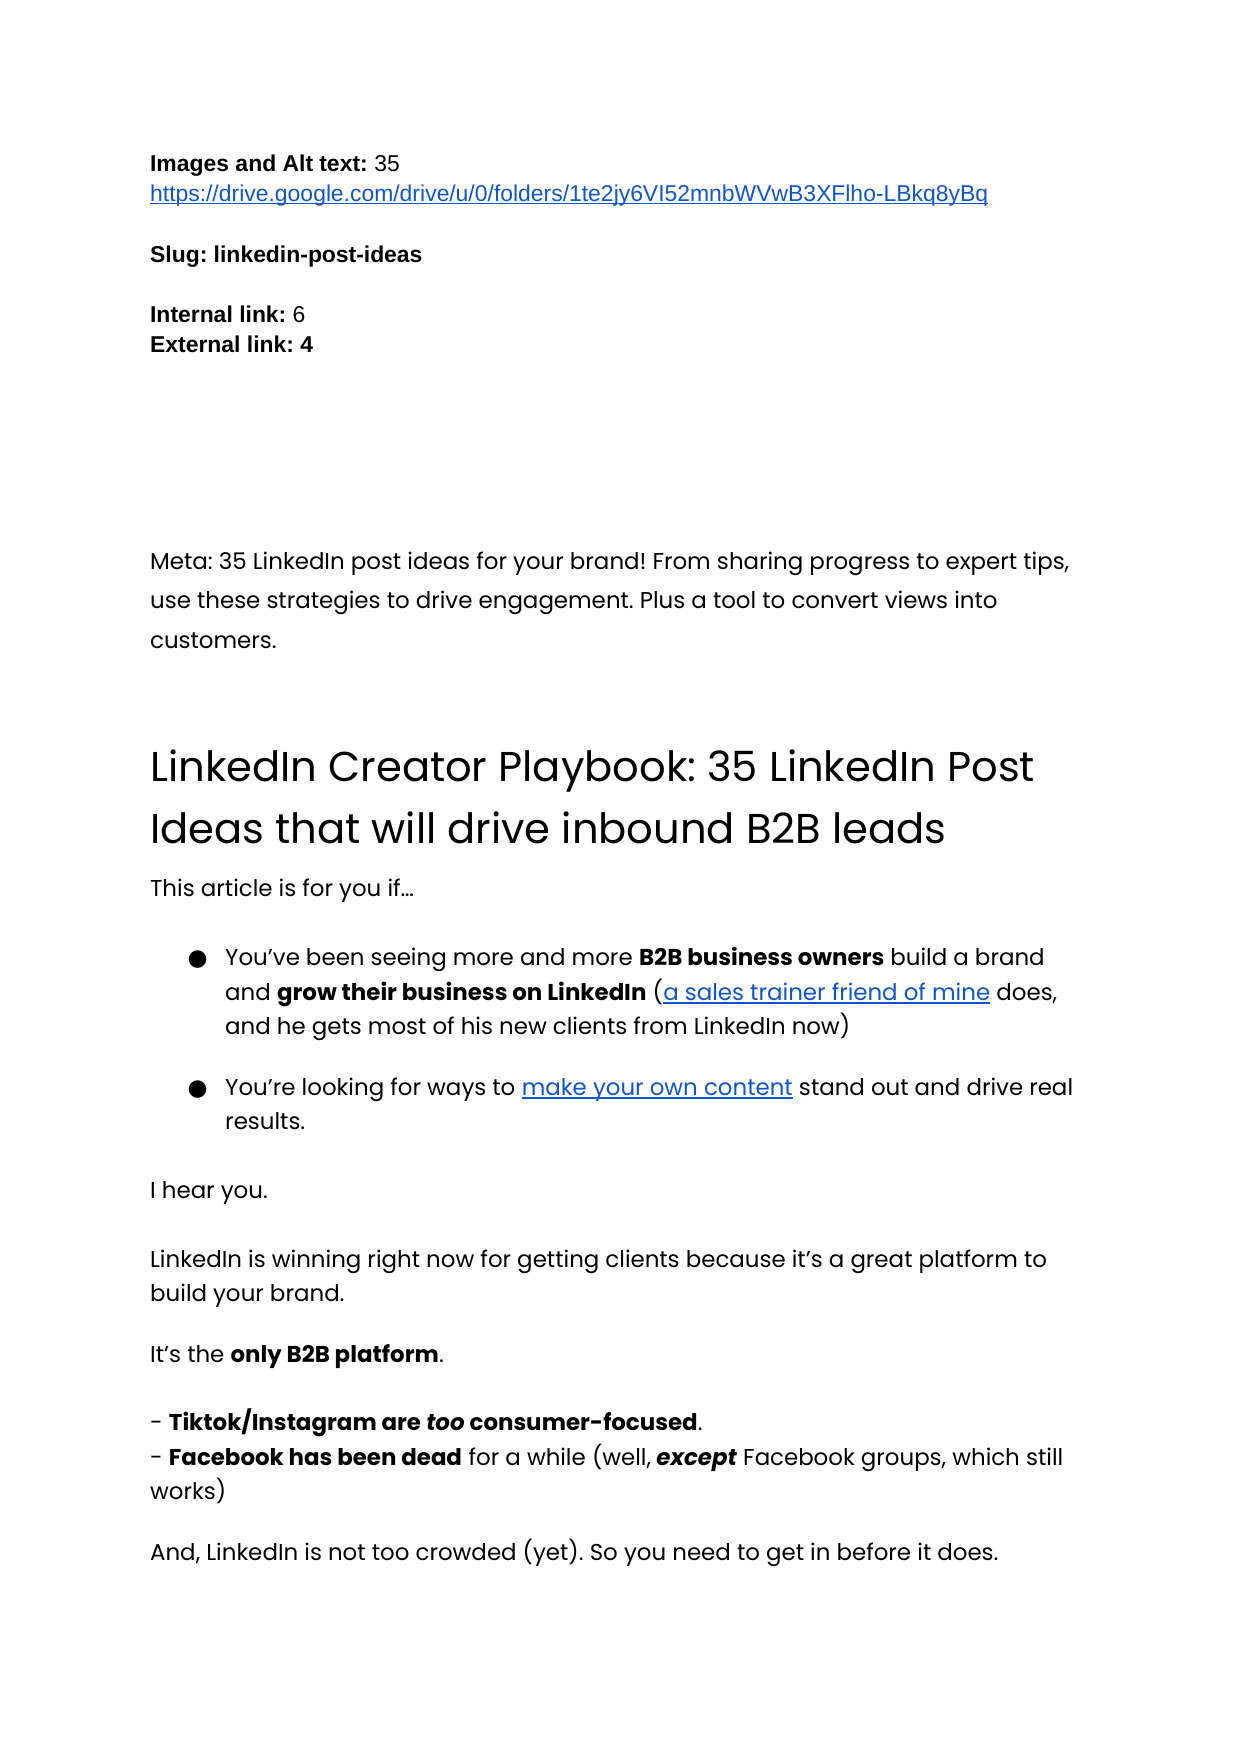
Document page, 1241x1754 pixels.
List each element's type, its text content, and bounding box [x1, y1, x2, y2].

text External link: 4 [150, 331, 1090, 358]
text Meta: 35 LinkedIn post ideas for your brand! From sharing progress to expert tips, use these strategies to drive engagement. Plus a tool to convert views into customers. [150, 543, 1090, 656]
text And, LinkedIn is not too crowded (yet). So you need to get in before it does. [150, 1534, 1090, 1568]
text LinkedIn is winning right now for getting clients because it’s a great platform to build your brand. [150, 1241, 1090, 1336]
text Images and Alt text: 35 https://drive.google.com/drive/u/0/folders/1te2jy6VI52mnbWVwB3XFlho-LBkq8yBq [150, 150, 1090, 207]
text Slug: linkedin-post-ideas [150, 241, 1090, 267]
text Internal link: 6 [150, 301, 1090, 327]
subtitle LinkedIn Creator Playbook: 35 LinkedIn Post Ideas that will drive inbound B2B leads [150, 733, 1090, 858]
text It’s the only B2B platform. - Tiktok/Instagram are too consumer-focused. - Facebook has been dead for a while (well, except Facebook groups, which still works) [150, 1336, 1090, 1534]
list You’re looking for ways to make your own content stand out and drive real results. [187, 1069, 1090, 1137]
text I hear you. [150, 1172, 1090, 1206]
text This article is for you if… [150, 871, 1090, 905]
list You’ve been seeing more and more B2B business owners build a brand and grow their business on LinkedIn (a sales trainer friend of mine does, and he gets most of his new clients from LinkedIn now) [187, 939, 1090, 1069]
